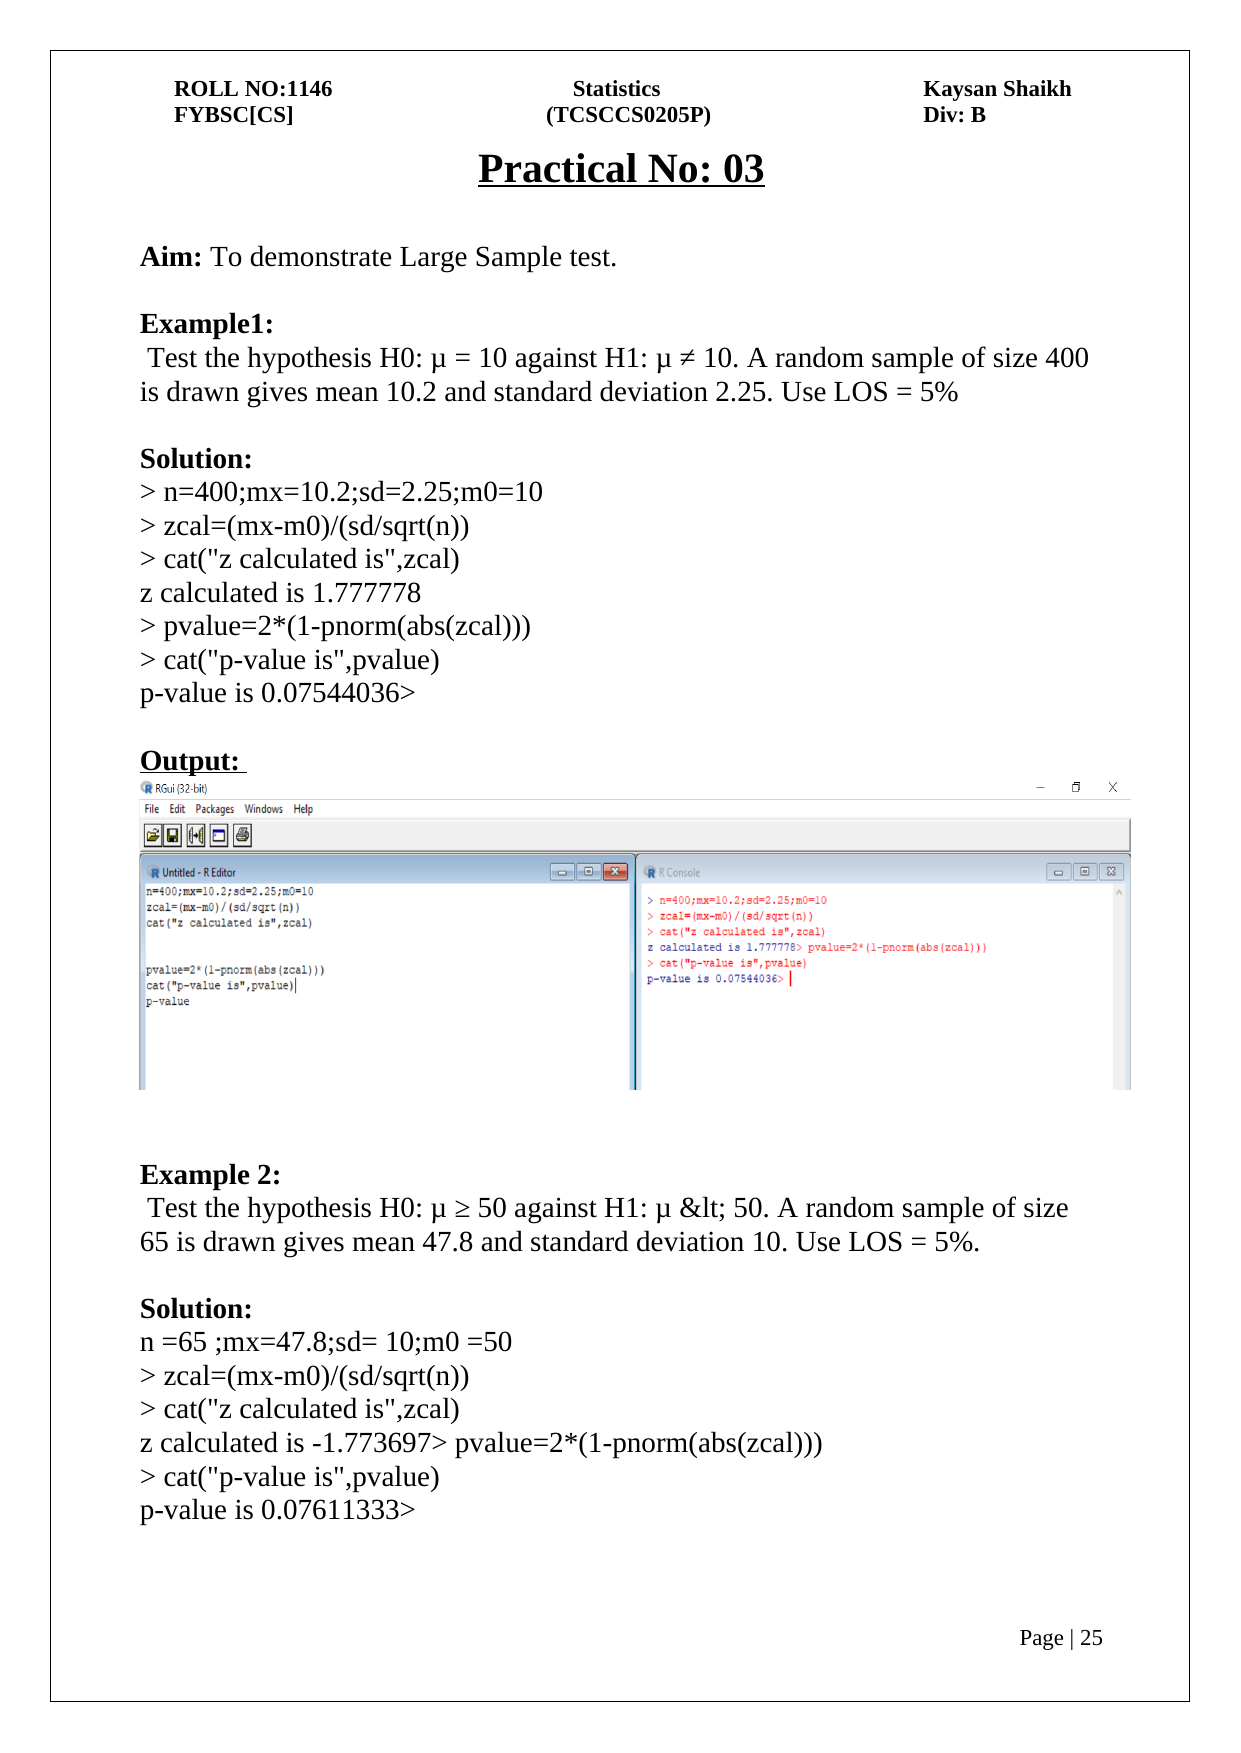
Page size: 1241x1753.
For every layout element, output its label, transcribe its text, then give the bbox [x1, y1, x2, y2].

text > cat("p-value is",pvalue) [139, 642, 1103, 676]
text > cat("p-value is",pvalue) [139, 1459, 1103, 1492]
text z calculated is -1.773697> pvalue=2*(1-pnorm(abs(zcal))) [139, 1425, 1103, 1459]
text > zcal=(mx-m0)/(sd/sqrt(n)) [139, 508, 1103, 541]
text Output: [139, 743, 1103, 776]
text p-value is 0.07544036> [139, 676, 1103, 709]
text > pvalue=2*(1-pnorm(abs(zcal))) [139, 608, 1103, 642]
text Aim: To demonstrate Large Sample test. [139, 239, 1103, 273]
text Example 2: [139, 1157, 1103, 1190]
text > zcal=(mx-m0)/(sd/sqrt(n)) [139, 1358, 1103, 1392]
text n =65 ;mx=47.8;sd= 10;m0 =50 [139, 1324, 1103, 1358]
text Practical No: 03 [139, 144, 1103, 192]
text z calculated is 1.777778 [139, 575, 1103, 608]
text Solution: [139, 1291, 1103, 1324]
text p-value is 0.07611333> [139, 1492, 1103, 1526]
text > cat("z calculated is",zcal) [139, 541, 1103, 575]
picture [139, 776, 1131, 1090]
text Test the hypothesis H0: µ ≥ 50 against H1: µ &lt; 50. A random sample of size 65 is drawn gives mean 47.8 and standard deviation 10. Use LOS = 5%. [139, 1190, 1103, 1257]
text > n=400;mx=10.2;sd=2.25;m0=10 [139, 474, 1103, 508]
text > cat("z calculated is",zcal) [139, 1392, 1103, 1425]
text Example1: [139, 307, 1103, 340]
text Test the hypothesis H0: µ = 10 against H1: µ ≠ 10. A random sample of size 400 is drawn gives mean 10.2 and standard deviation 2.25. Use LOS = 5% [139, 340, 1103, 407]
text Solution: [139, 441, 1103, 474]
